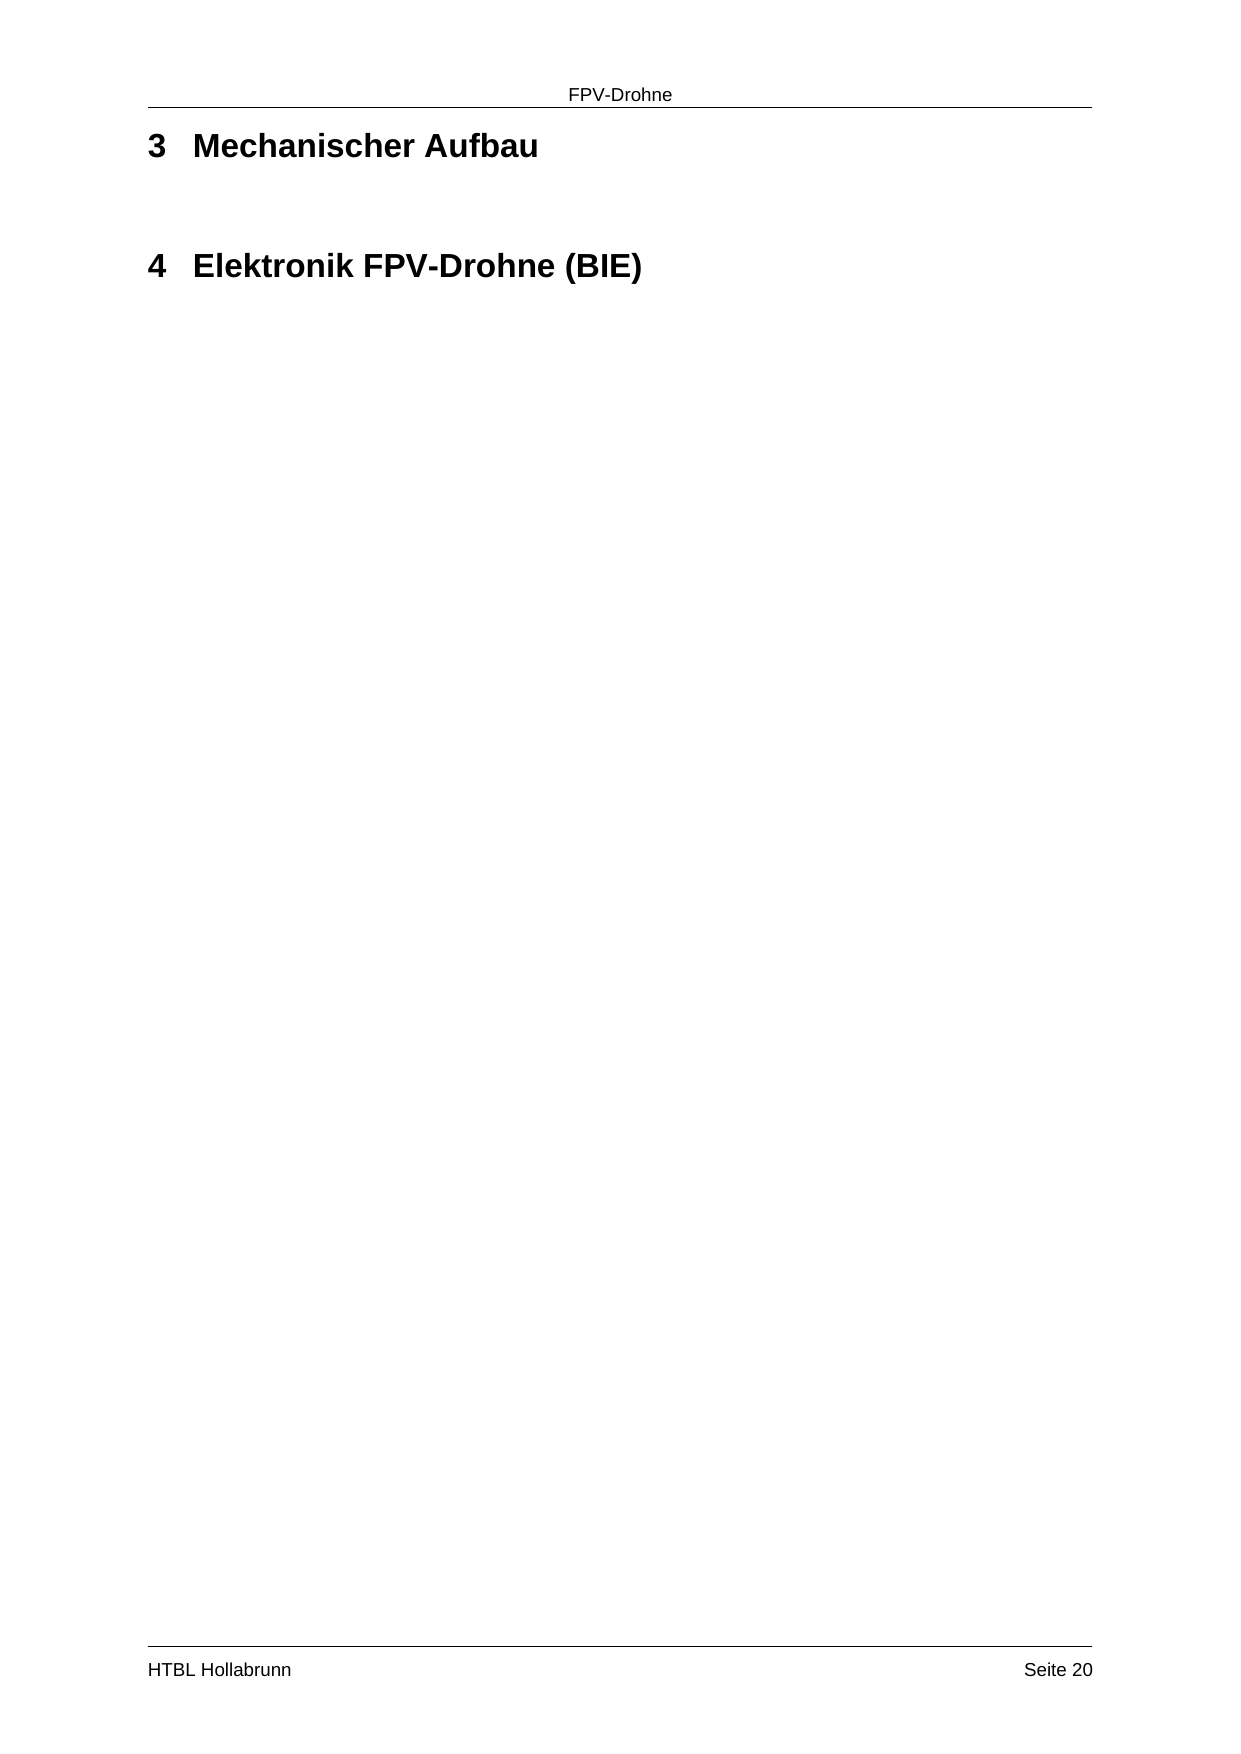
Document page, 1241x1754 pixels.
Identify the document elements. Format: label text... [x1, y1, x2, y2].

subtitle Mechanischer Aufbau [148, 126, 1092, 165]
subtitle Elektronik FPV-Drohne (BIE) [148, 246, 1092, 284]
